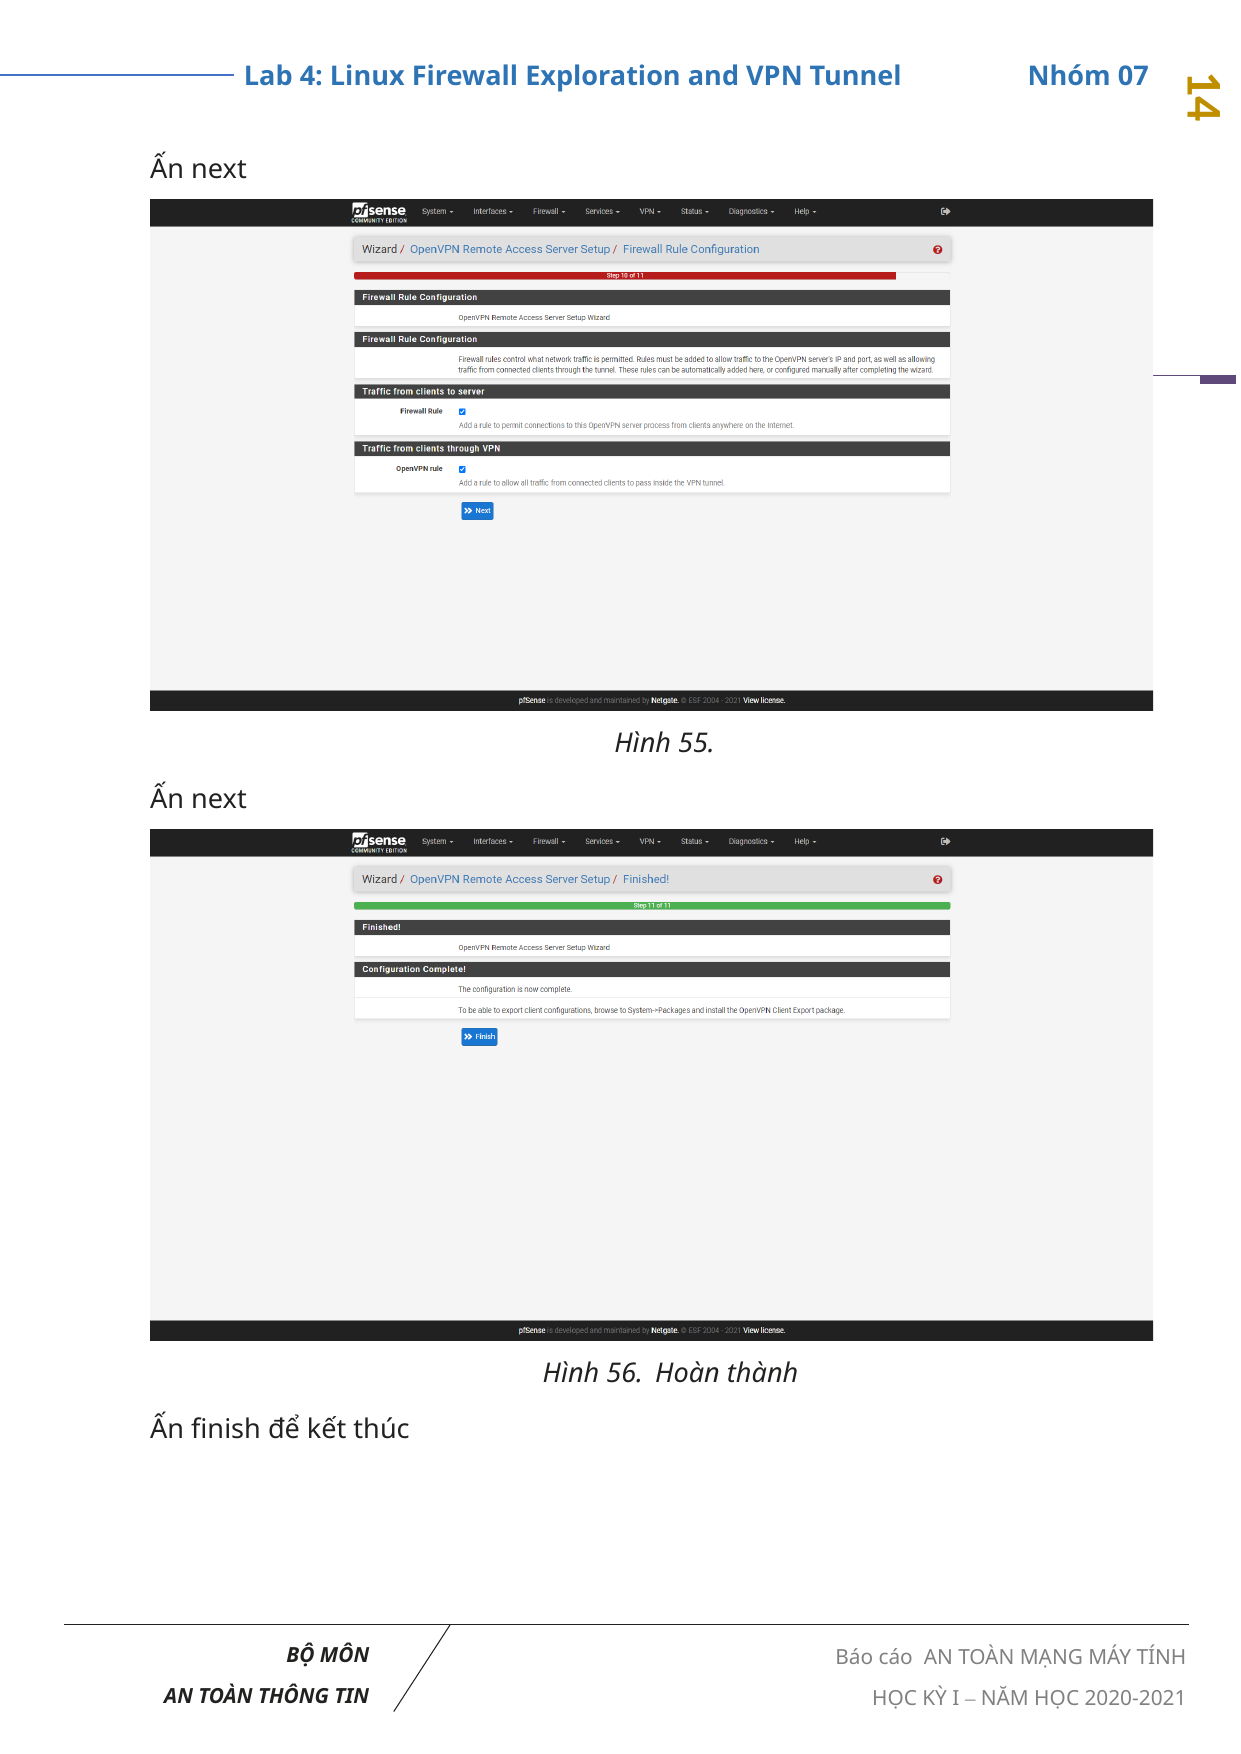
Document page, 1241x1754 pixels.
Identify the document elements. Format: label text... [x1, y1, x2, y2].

text Hoàn thành [187, 1353, 1153, 1390]
picture [150, 199, 1154, 711]
text Ấn finish để kết thúc [150, 1410, 1153, 1447]
text Ấn next [150, 780, 1153, 817]
text Ấn next [150, 150, 1153, 187]
picture [150, 829, 1154, 1341]
